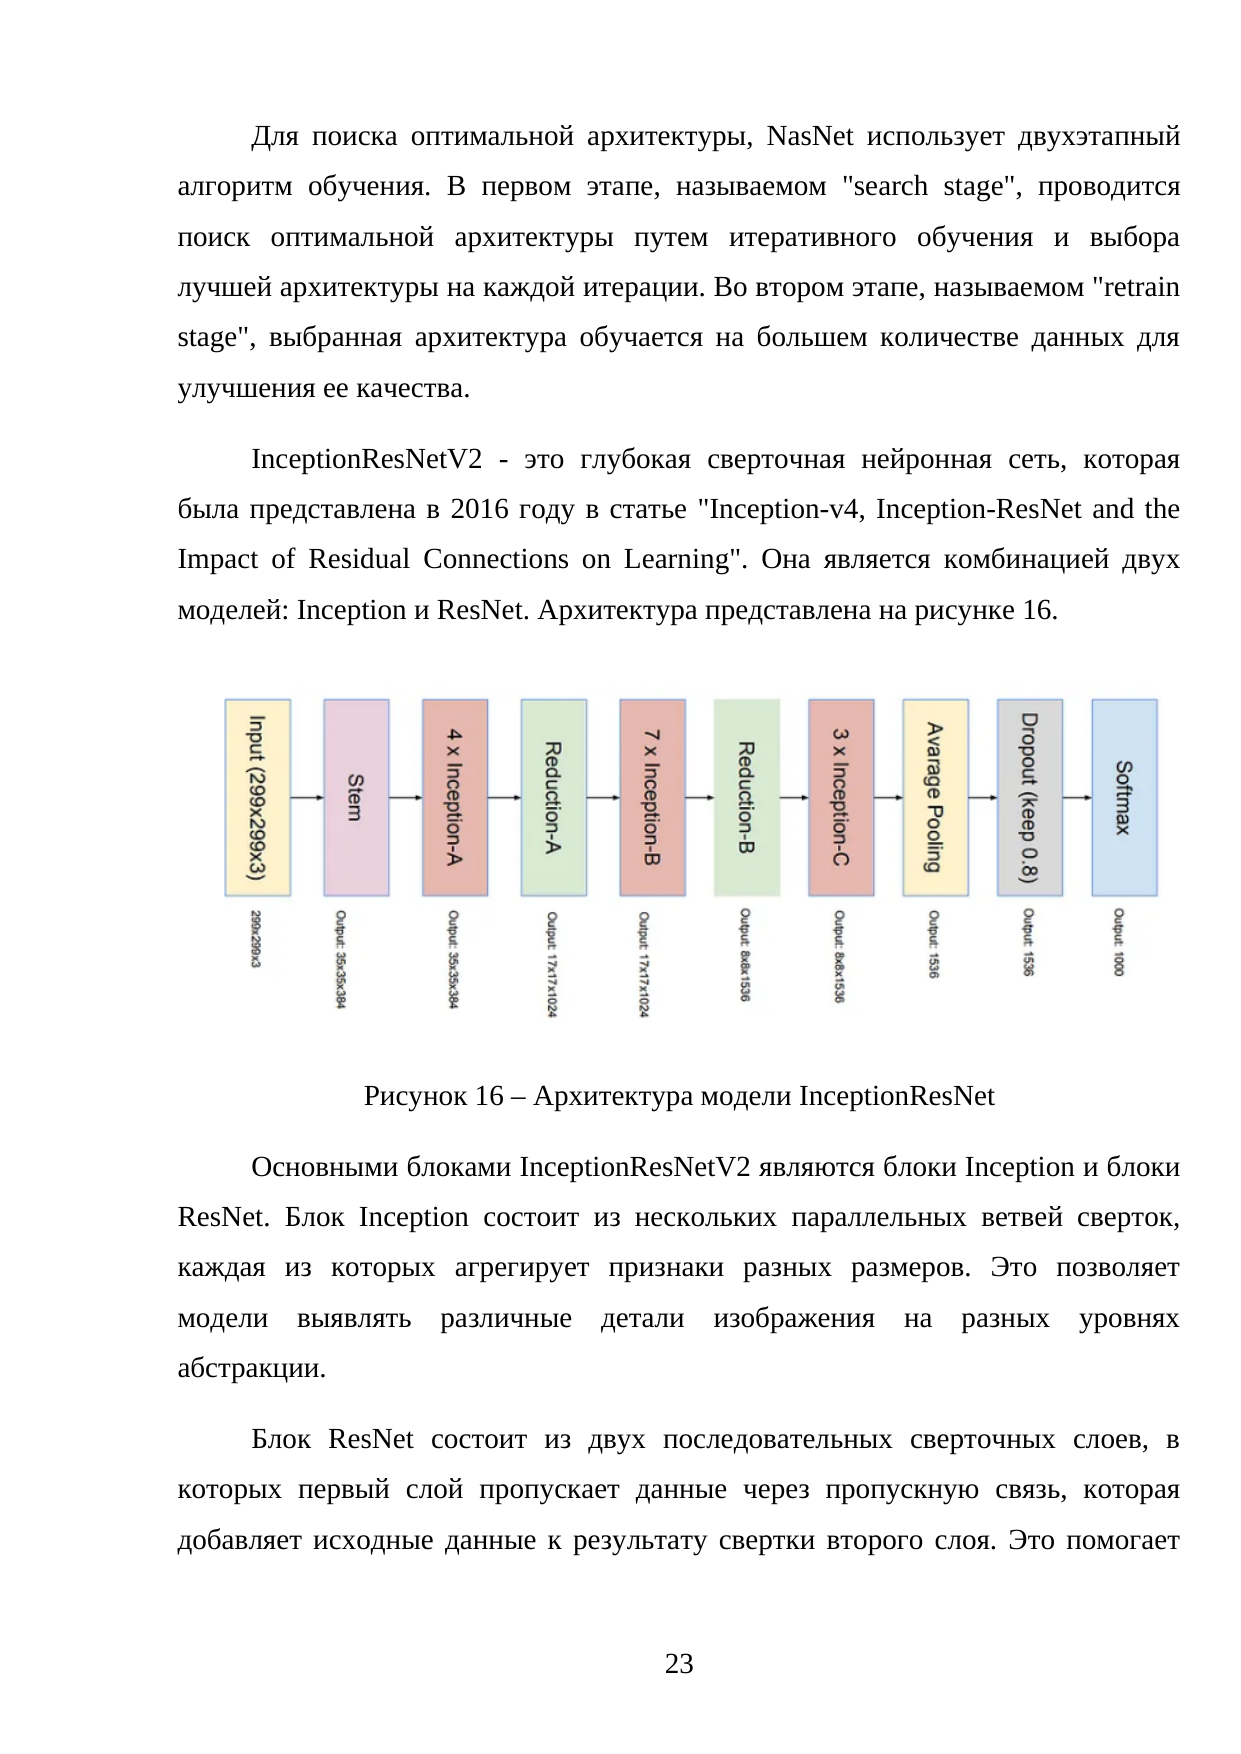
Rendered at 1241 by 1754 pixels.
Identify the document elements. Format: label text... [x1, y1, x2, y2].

text InceptionResNetV2 - это глубокая сверточная нейронная сеть, которая была представлена в 2016 году в статье "Inception-v4, Inception-ResNet and the Impact of Residual Connections on Learning". Она является комбинацией двух моделей: Inception и ResNet. Архитектура представлена на рисунке 16. [177, 441, 1181, 625]
text Рисунок 16 – Архитектура модели InceptionResNet [177, 1078, 1181, 1111]
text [177, 1421, 1181, 1555]
text Для поиска оптимальной архитектуры, NasNet использует двухэтапный алгоритм обучения. В первом этапе, называемом "search stage", проводится поиск оптимальной архитектуры путем итеративного обучения и выбора лучшей архитектуры на каждой итерации. Во втором этапе, называемом "retrain stage", выбранная архитектура обучается на большем количестве данных для улучшения ее качества. [177, 118, 1181, 403]
text Основными блоками InceptionResNetV2 являются блоки Inception и блоки ResNet. Блок Inception состоит из нескольких параллельных ветвей сверток, каждая из которых агрегирует признаки разных размеров. Это позволяет модели выявлять различные детали изображения на разных уровнях абстракции. [177, 1149, 1181, 1383]
picture [177, 662, 1182, 1040]
